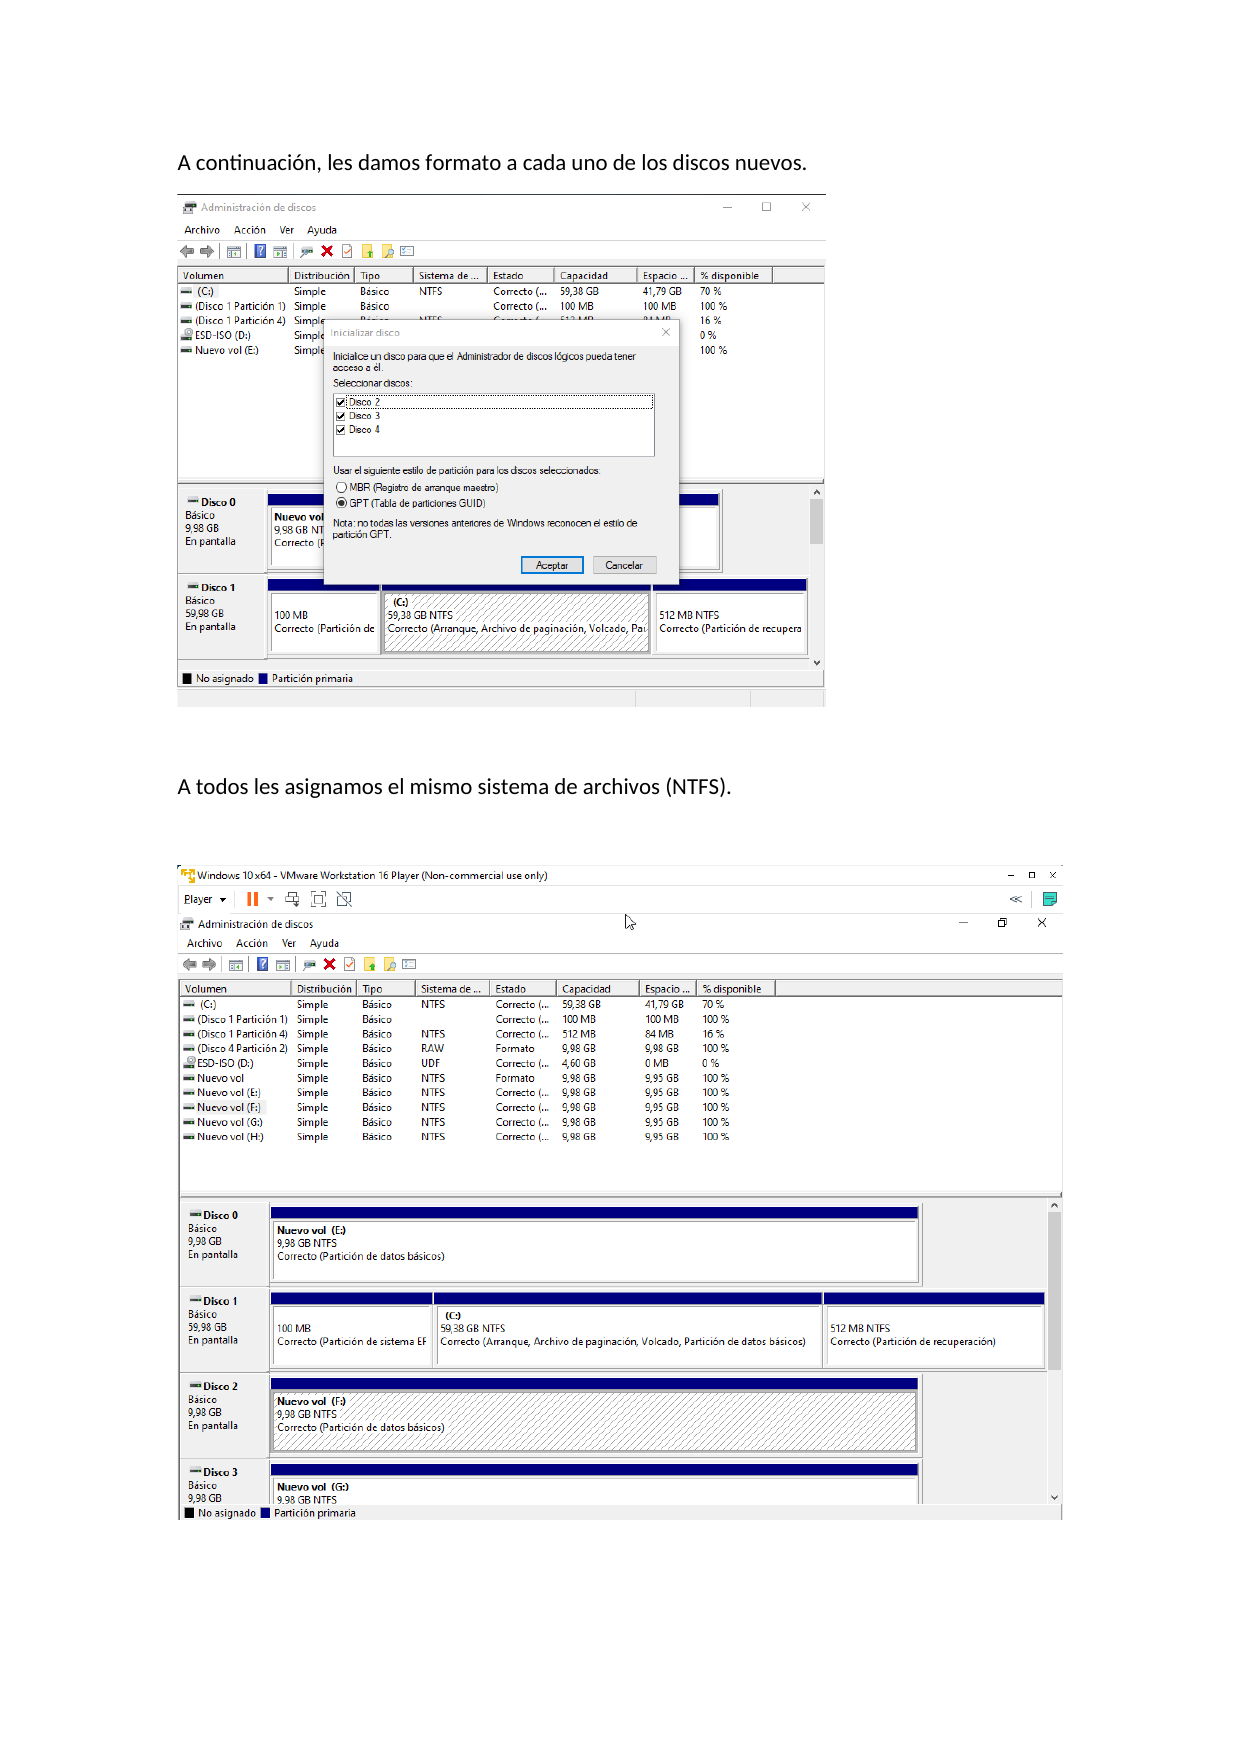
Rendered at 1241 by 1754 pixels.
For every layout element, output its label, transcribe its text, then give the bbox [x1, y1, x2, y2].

text A continuación, les damos formato a cada uno de los discos nuevos. [177, 148, 1063, 176]
picture [177, 194, 826, 707]
text A todos les asignamos el mismo sistema de archivos (NTFS). [177, 772, 1063, 800]
picture [177, 865, 1063, 1520]
